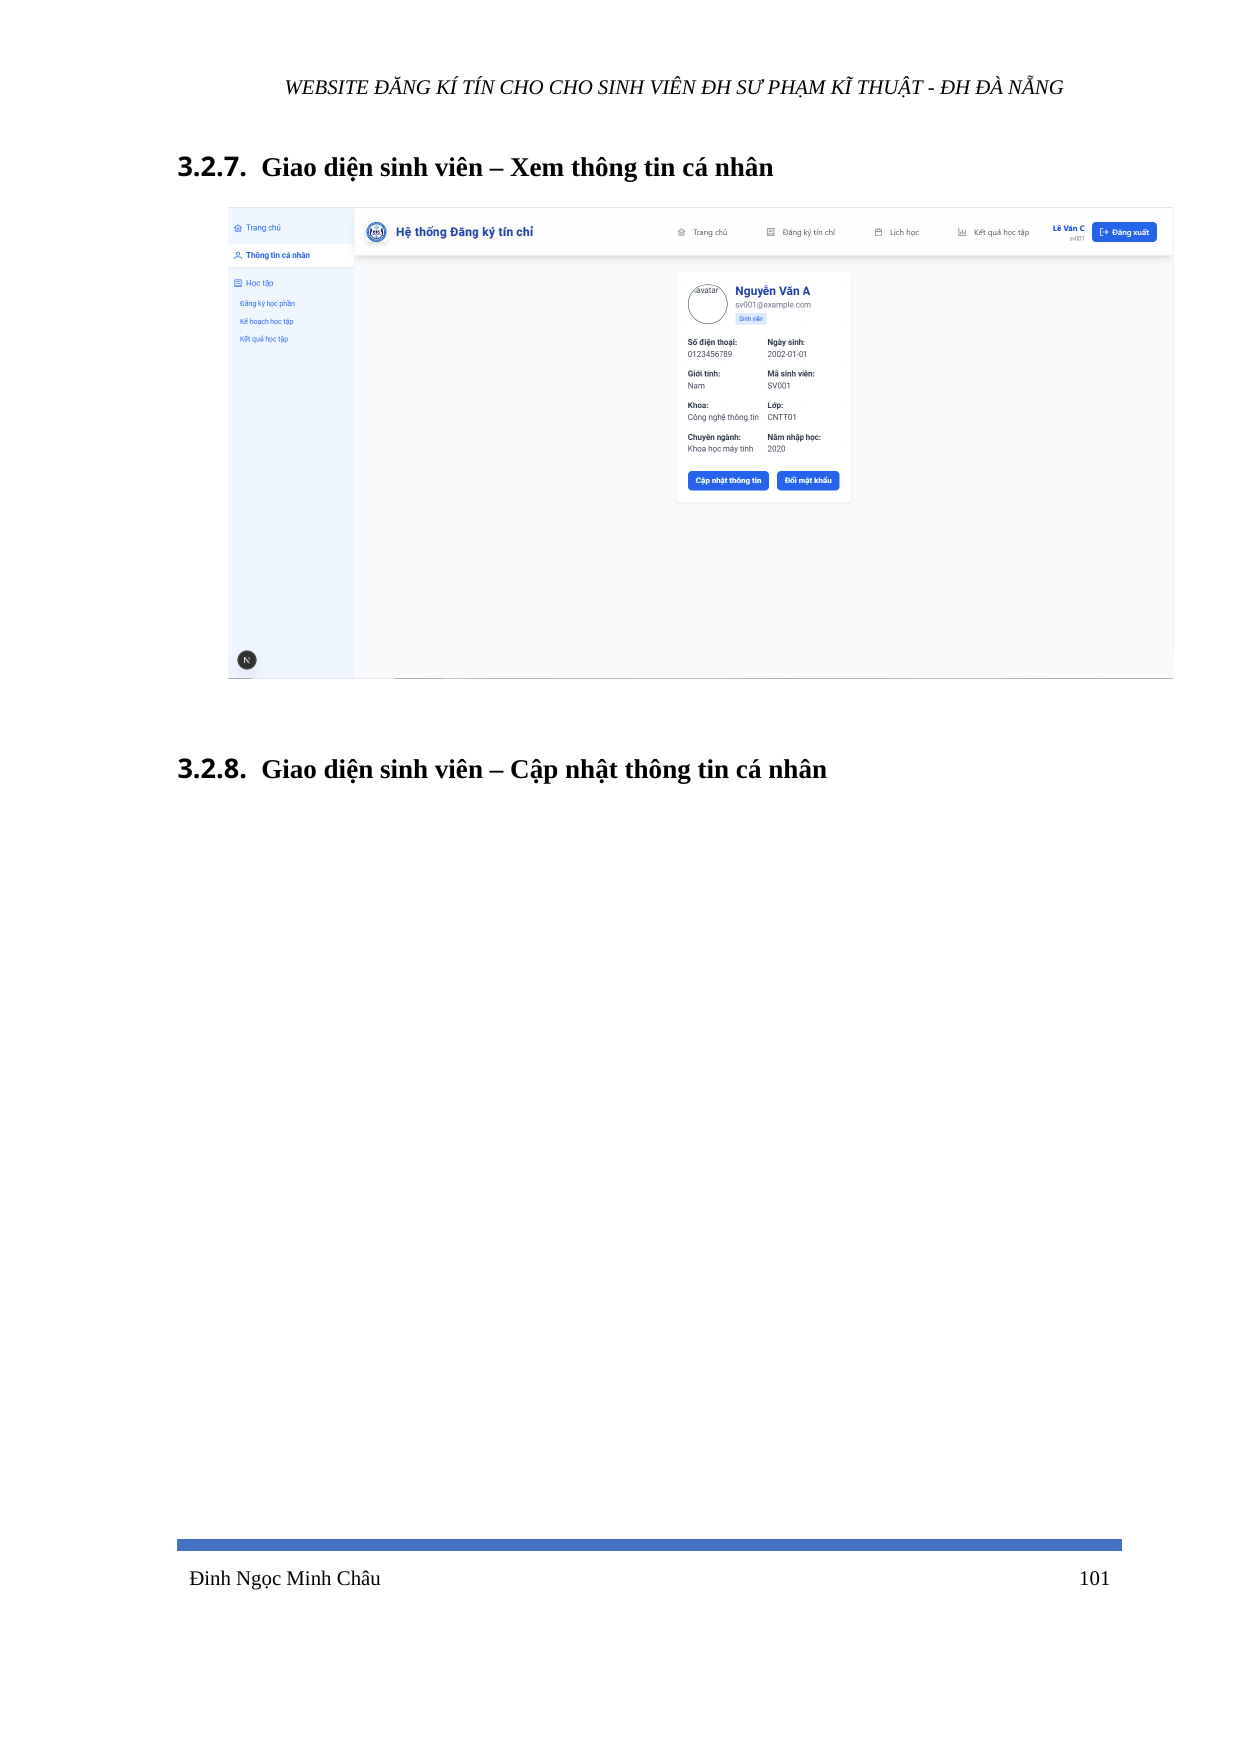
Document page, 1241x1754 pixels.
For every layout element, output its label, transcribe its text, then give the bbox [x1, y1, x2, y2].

picture [228, 207, 1174, 679]
subtitle Giao diện sinh viên – Cập nhật thông tin cá nhân [177, 749, 1122, 786]
subtitle Giao diện sinh viên – Xem thông tin cá nhân [177, 148, 1122, 184]
